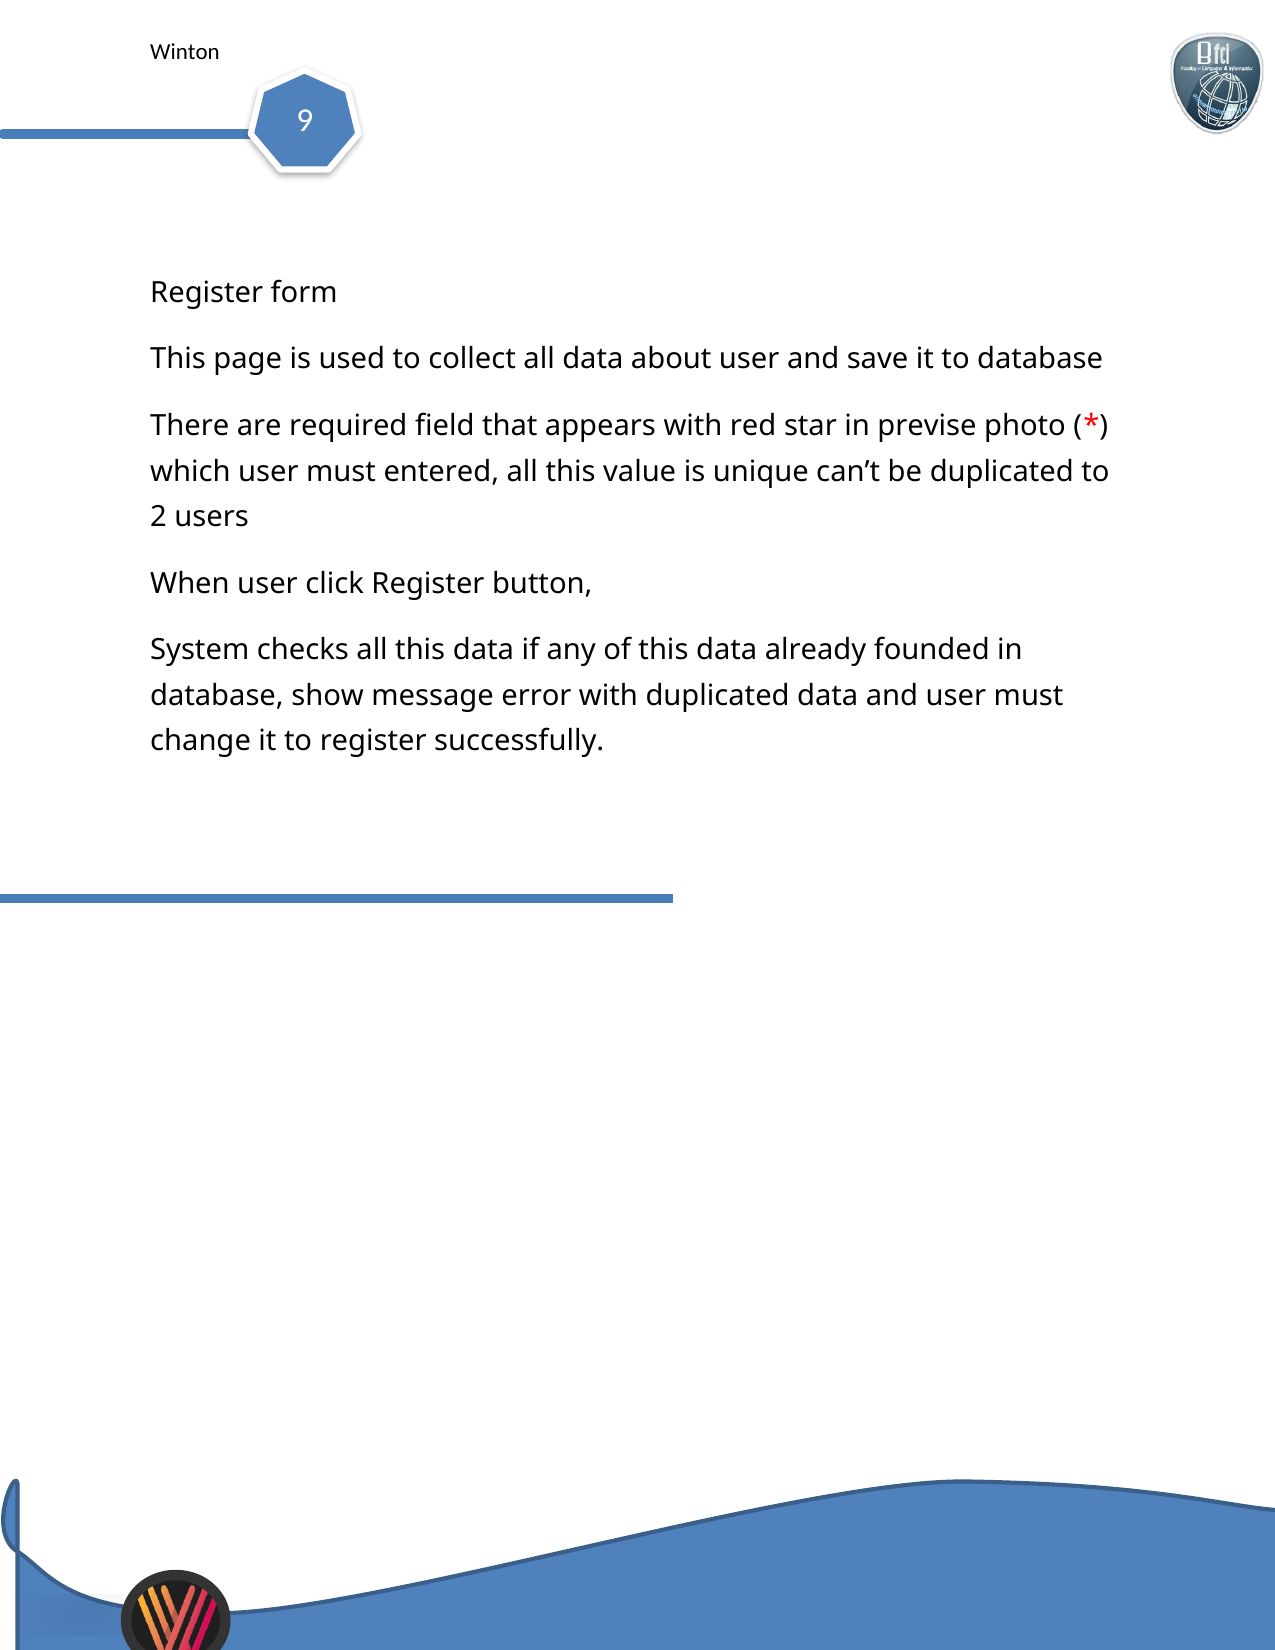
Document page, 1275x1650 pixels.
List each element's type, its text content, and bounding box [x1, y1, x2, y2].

text There are required field that appears with red star in previse photo (*) which user must entered, all this value is unique can’t be duplicated to 2 users [150, 404, 1125, 535]
text When user click Register button, [150, 562, 1125, 602]
text System checks all this data if any of this data already founded in database, show message error with duplicated data and user must change it to register successfully. [150, 628, 1125, 759]
picture [132, 1581, 220, 1650]
picture [1165, 23, 1265, 137]
text Register form [150, 271, 1125, 311]
text This page is used to collect all data about user and save it to database [150, 338, 1125, 377]
